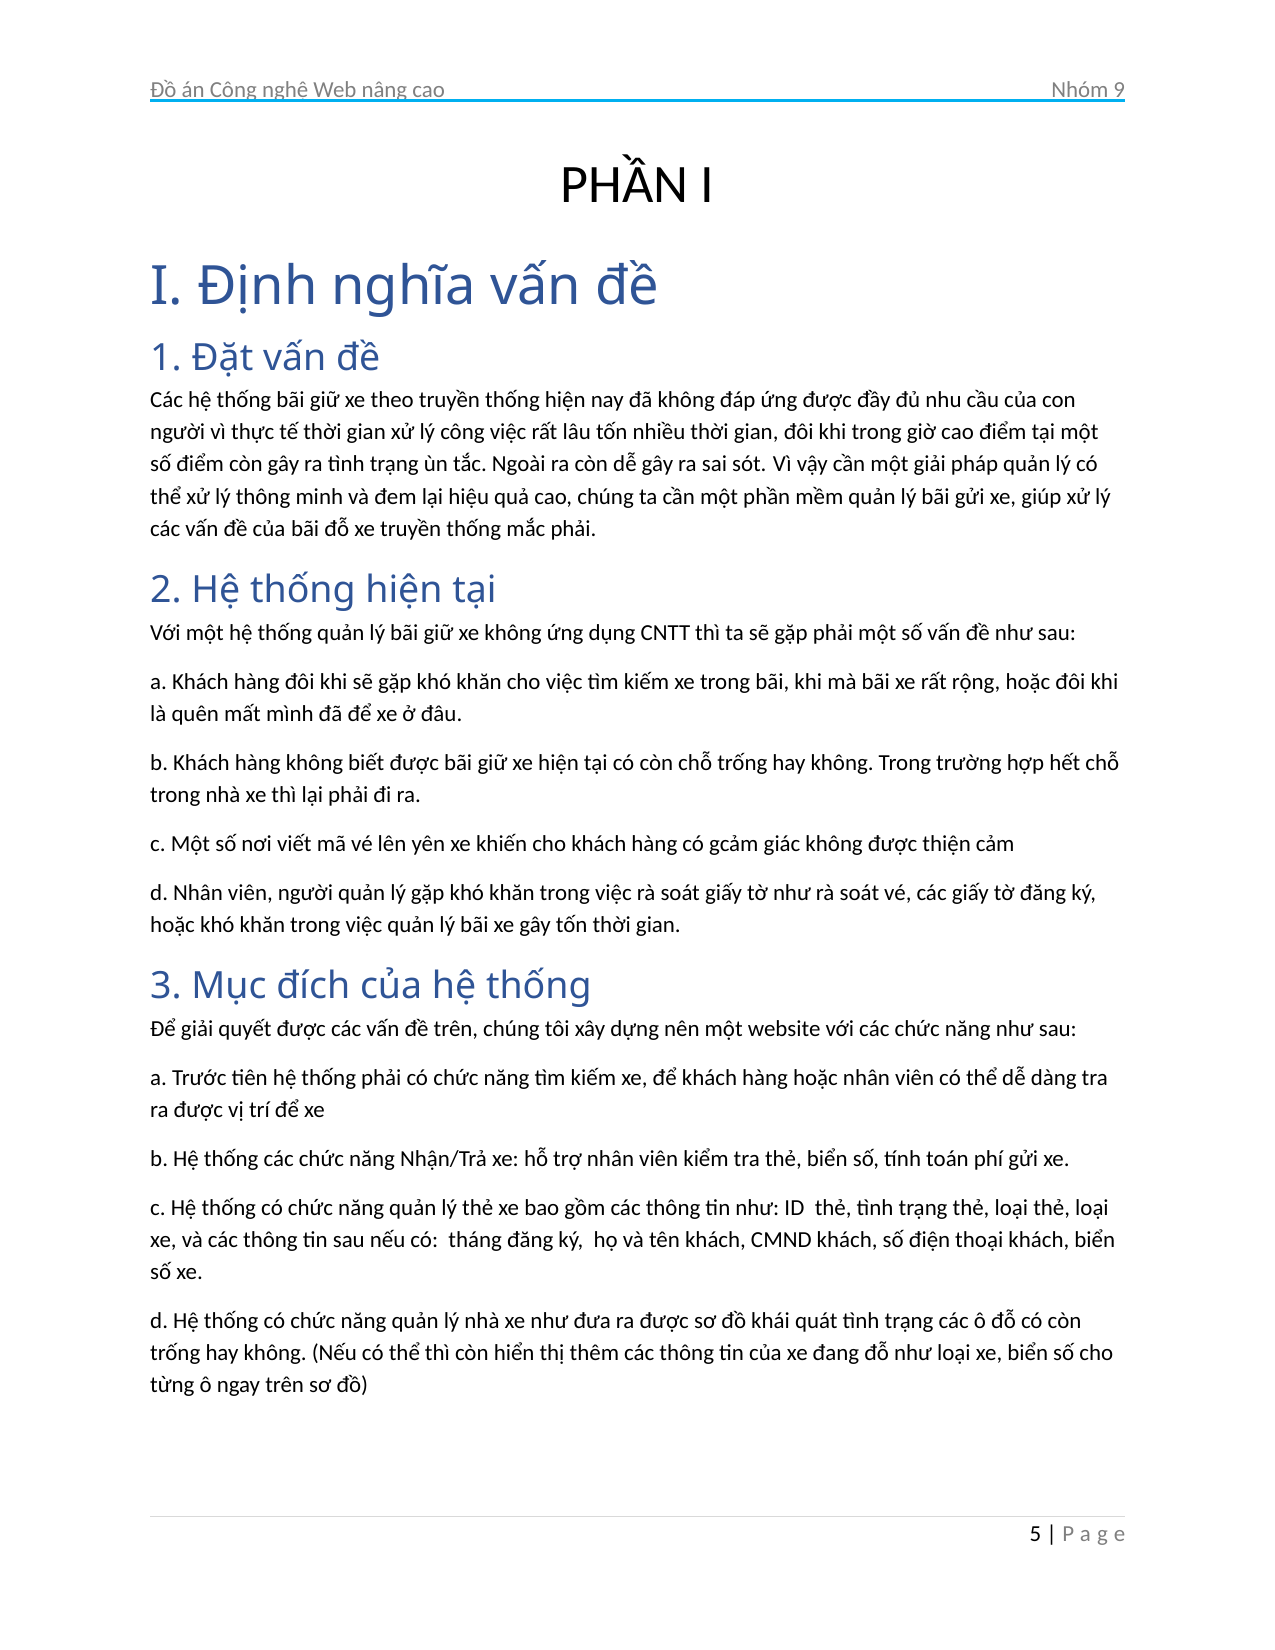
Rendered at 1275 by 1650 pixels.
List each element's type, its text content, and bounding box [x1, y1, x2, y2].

text d. Hệ thống có chức năng quản lý nhà xe như đưa ra được sơ đồ khái quát tình trạng các ô đỗ có còn trống hay không. (Nếu có thể thì còn hiển thị thêm các thông tin của xe đang đỗ như loại xe, biển số cho từng ô ngay trên sơ đồ) [150, 1306, 1125, 1398]
text b. Hệ thống các chức năng Nhận/Trả xe: hỗ trợ nhân viên kiểm tra thẻ, biển số, tính toán phí gửi xe. [150, 1144, 1125, 1172]
text Các hệ thống bãi giữ xe theo truyền thống hiện nay đã không đáp ứng được đầy đủ nhu cầu của con người vì thực tế thời gian xử lý công việc rất lâu tốn nhiều thời gian, đôi khi trong giờ cao điểm tại một số điểm còn gây ra tình trạng ùn tắc. Ngoài ra còn dễ gây ra sai sót. Vì vậy cần một giải pháp quản lý có thể xử lý thông minh và đem lại hiệu quả cao, chúng ta cần một phần mềm quản lý bãi gửi xe, giúp xử lý các vấn đề của bãi đỗ xe truyền thống mắc phải. [150, 385, 1125, 542]
text Để giải quyết được các vấn đề trên, chúng tôi xây dựng nên một website với các chức năng như sau: [150, 1014, 1125, 1042]
text d. Nhân viên, người quản lý gặp khó khăn trong việc rà soát giấy tờ như rà soát vé, các giấy tờ đăng ký, hoặc khó khăn trong việc quản lý bãi xe gây tốn thời gian. [150, 878, 1125, 938]
text a. Khách hàng đôi khi sẽ gặp khó khăn cho việc tìm kiếm xe trong bãi, khi mà bãi xe rất rộng, hoặc đôi khi là quên mất mình đã để xe ở đâu. [150, 667, 1125, 727]
subtitle 1. Đặt vấn đề [150, 330, 1125, 381]
text c. Hệ thống có chức năng quản lý thẻ xe bao gồm các thông tin như: ID thẻ, tình trạng thẻ, loại thẻ, loại xe, và các thông tin sau nếu có: tháng đăng ký, họ và tên khách, CMND khách, số điện thoại khách, biển số xe. [150, 1193, 1125, 1285]
subtitle 3. Mục đích của hệ thống [150, 959, 1125, 1010]
text a. Trước tiên hệ thống phải có chức năng tìm kiếm xe, để khách hàng hoặc nhân viên có thể dễ dàng tra ra được vị trí để xe [150, 1063, 1125, 1123]
text Với một hệ thống quản lý bãi giữ xe không ứng dụng CNTT thì ta sẽ gặp phải một số vấn đề như sau: [150, 618, 1125, 646]
subtitle I. Định nghĩa vấn đề [150, 246, 1125, 320]
text PHẦN I [150, 150, 1125, 216]
text c. Một số nơi viết mã vé lên yên xe khiến cho khách hàng có gcảm giác không được thiện cảm [150, 829, 1125, 857]
subtitle 2. Hệ thống hiện tại [150, 563, 1125, 614]
text b. Khách hàng không biết được bãi giữ xe hiện tại có còn chỗ trống hay không. Trong trường hợp hết chỗ trong nhà xe thì lại phải đi ra. [150, 748, 1125, 808]
